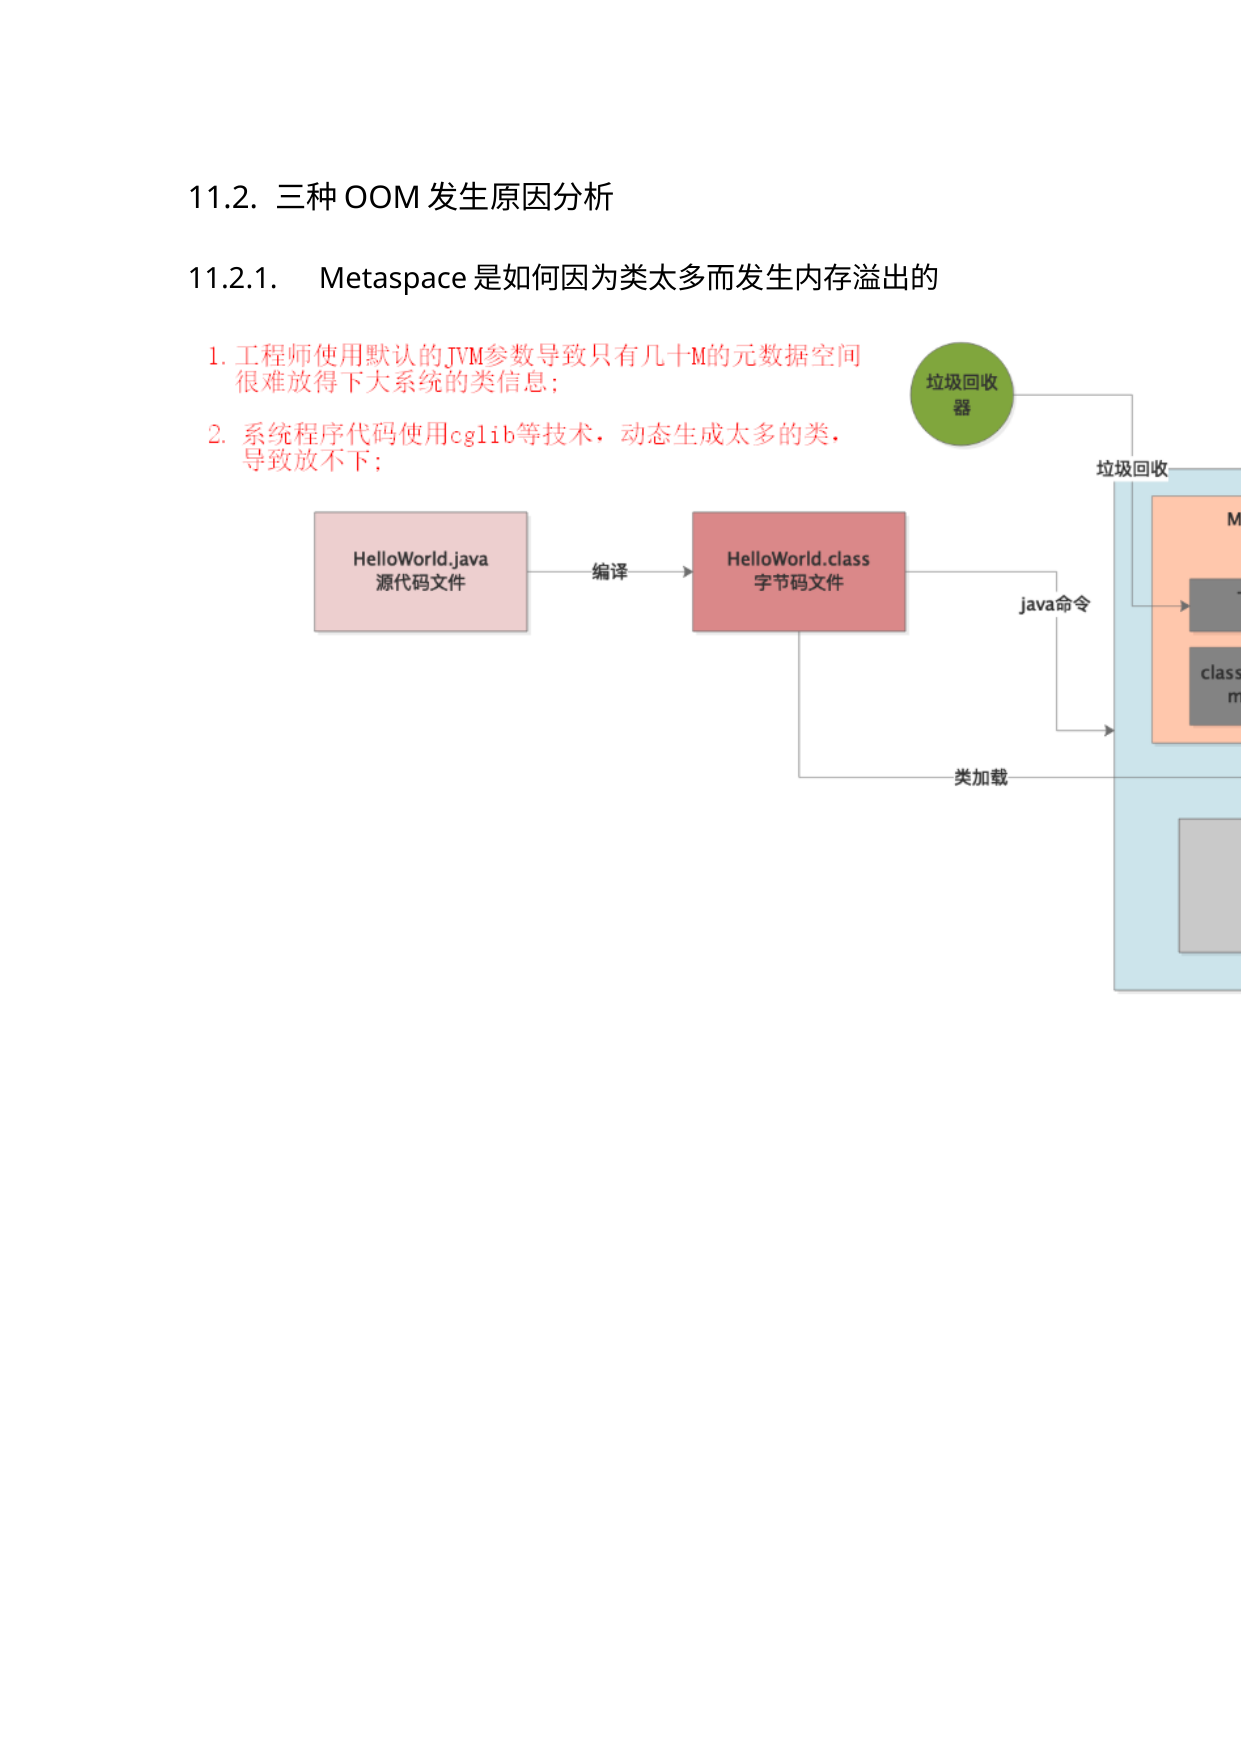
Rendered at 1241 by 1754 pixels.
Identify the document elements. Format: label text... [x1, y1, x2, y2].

picture [187, 324, 1241, 1006]
subtitle 三种OOM发生原因分析 [187, 162, 1053, 227]
subtitle Metaspace是如何因为类太多而发生内存溢出的 [187, 243, 1053, 308]
